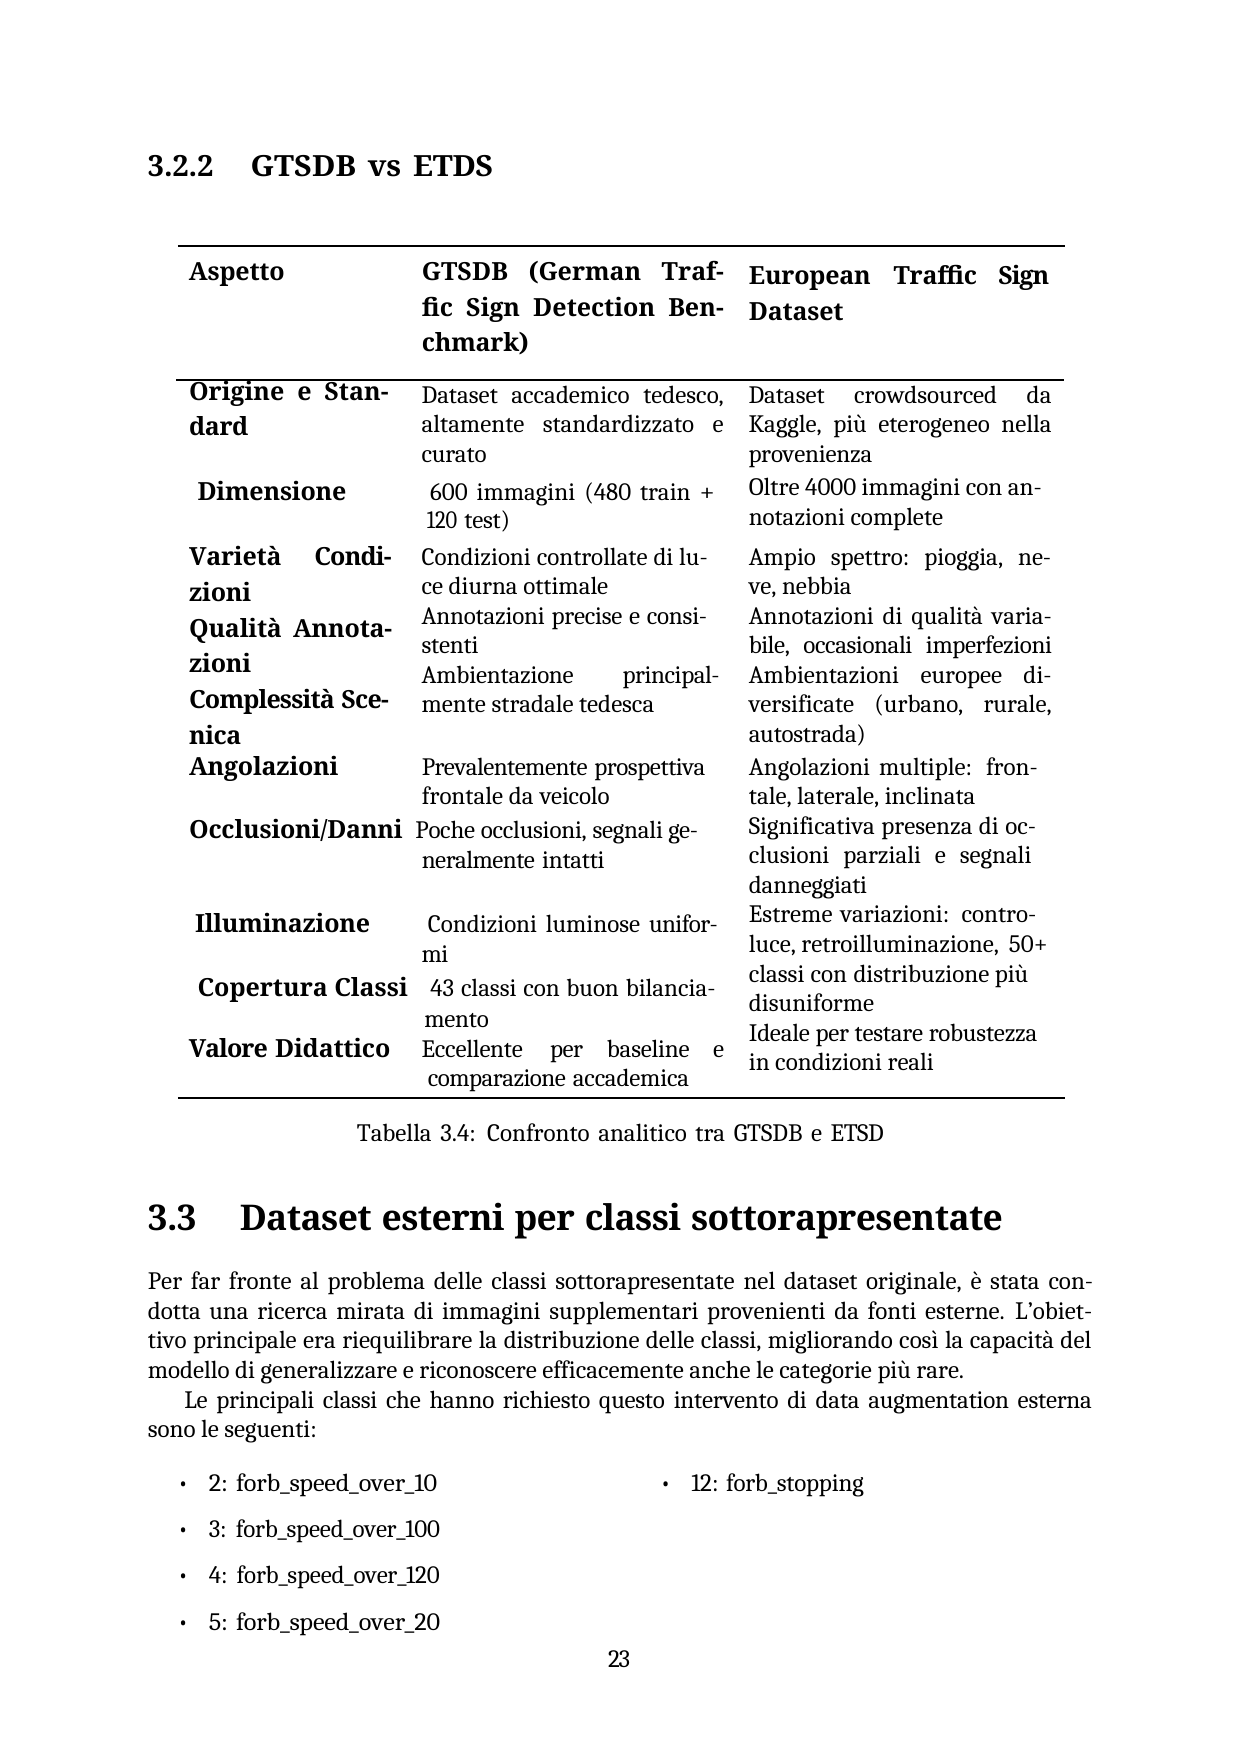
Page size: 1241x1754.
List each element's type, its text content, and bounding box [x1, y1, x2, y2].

list 5: forb_speed_over_20 [177, 1607, 479, 1636]
subtitle Qualità Annota- zioni Complessità Sce- nica [189, 610, 397, 752]
text Copertura Classi 43 classi con buon bilancia- mento [189, 970, 724, 1033]
text Oltre 4000 immagini con an- notazioni complete [748, 473, 1052, 532]
text Annotazioni di qualità varia- bile, occasionali imperfezioni Ambientazioni europee di- versificate (urbano, rurale, autostrada) [748, 602, 1052, 749]
text Angolazioni Prevalentemente prospettiva [189, 752, 724, 781]
text Valore Didattico Eccellente per baseline e [188, 1034, 724, 1063]
subtitle Aspetto GTSDB (German Traf- fic Sign Detection Ben- chmark) [189, 253, 724, 359]
subtitle GTSDB vs ETDS [148, 145, 1181, 185]
subtitle Origine e Stan- dard [189, 381, 397, 443]
text Angolazioni multiple: fron- tale, laterale, inclinata Significativa presenza di oc- clusioni parziali e segnali danneggiati [749, 752, 1052, 899]
subtitle European Traffic Sign Dataset [749, 257, 1052, 327]
text mi [146, 940, 724, 969]
list 12: forb_stopping [660, 1469, 1181, 1498]
subtitle Dataset esterni per classi sottorapresentate [148, 1193, 1181, 1241]
text Per far fronte al problema delle classi sottorapresentate nel dataset originale, è stata con- dotta una ricerca mirata di immagini supplementari provenienti da fonti esterne. L’obiet- tivo principale era riequilibrare la distribuzione delle classi, migliorando così la capacità del modello di generalizzare e riconoscere efficacemente anche le categorie più rare. [148, 1267, 1093, 1385]
text Condizioni controllate di lu- ce diurna ottimale Annotazioni precise e consi- stenti [421, 542, 724, 660]
text Le principali classi che hanno richiesto questo intervento di data augmentation esterna sono le seguenti: [148, 1386, 1093, 1444]
text Occlusioni/Danni Poche occlusioni, segnali ge- [189, 811, 724, 846]
text Ampio spettro: pioggia, ne- ve, nebbia [748, 542, 1051, 601]
text Dimensione 600 immagini (480 train + [189, 473, 724, 507]
text Dataset accademico tedesco, altamente standardizzato e curato [421, 381, 724, 468]
text Ideale per testare robustezza in condizioni reali [749, 1019, 1052, 1077]
text 120 test) [213, 508, 724, 533]
text comparazione accademica [393, 1064, 724, 1093]
text Ambientazione principal- mente stradale tedesca [421, 661, 724, 719]
text Tabella 3.4: Confronto analitico tra GTSDB e ETSD [118, 1119, 1122, 1148]
list 3: forb_speed_over_100 [177, 1515, 479, 1544]
list 2: forb_speed_over_10 [177, 1469, 479, 1498]
list 4: forb_speed_over_120 [177, 1561, 479, 1590]
text Illuminazione Condizioni luminose unifor- [189, 905, 724, 939]
text frontale da veicolo [422, 782, 724, 811]
text neralmente intatti [422, 846, 724, 875]
subtitle Varietà Condi- zioni [189, 539, 397, 609]
text Dataset crowdsourced da Kaggle, più eterogeneo nella provenienza [748, 381, 1052, 468]
text Estreme variazioni: contro- luce, retroilluminazione, 50+ classi con distribuzione più disuniforme [749, 900, 1052, 1018]
